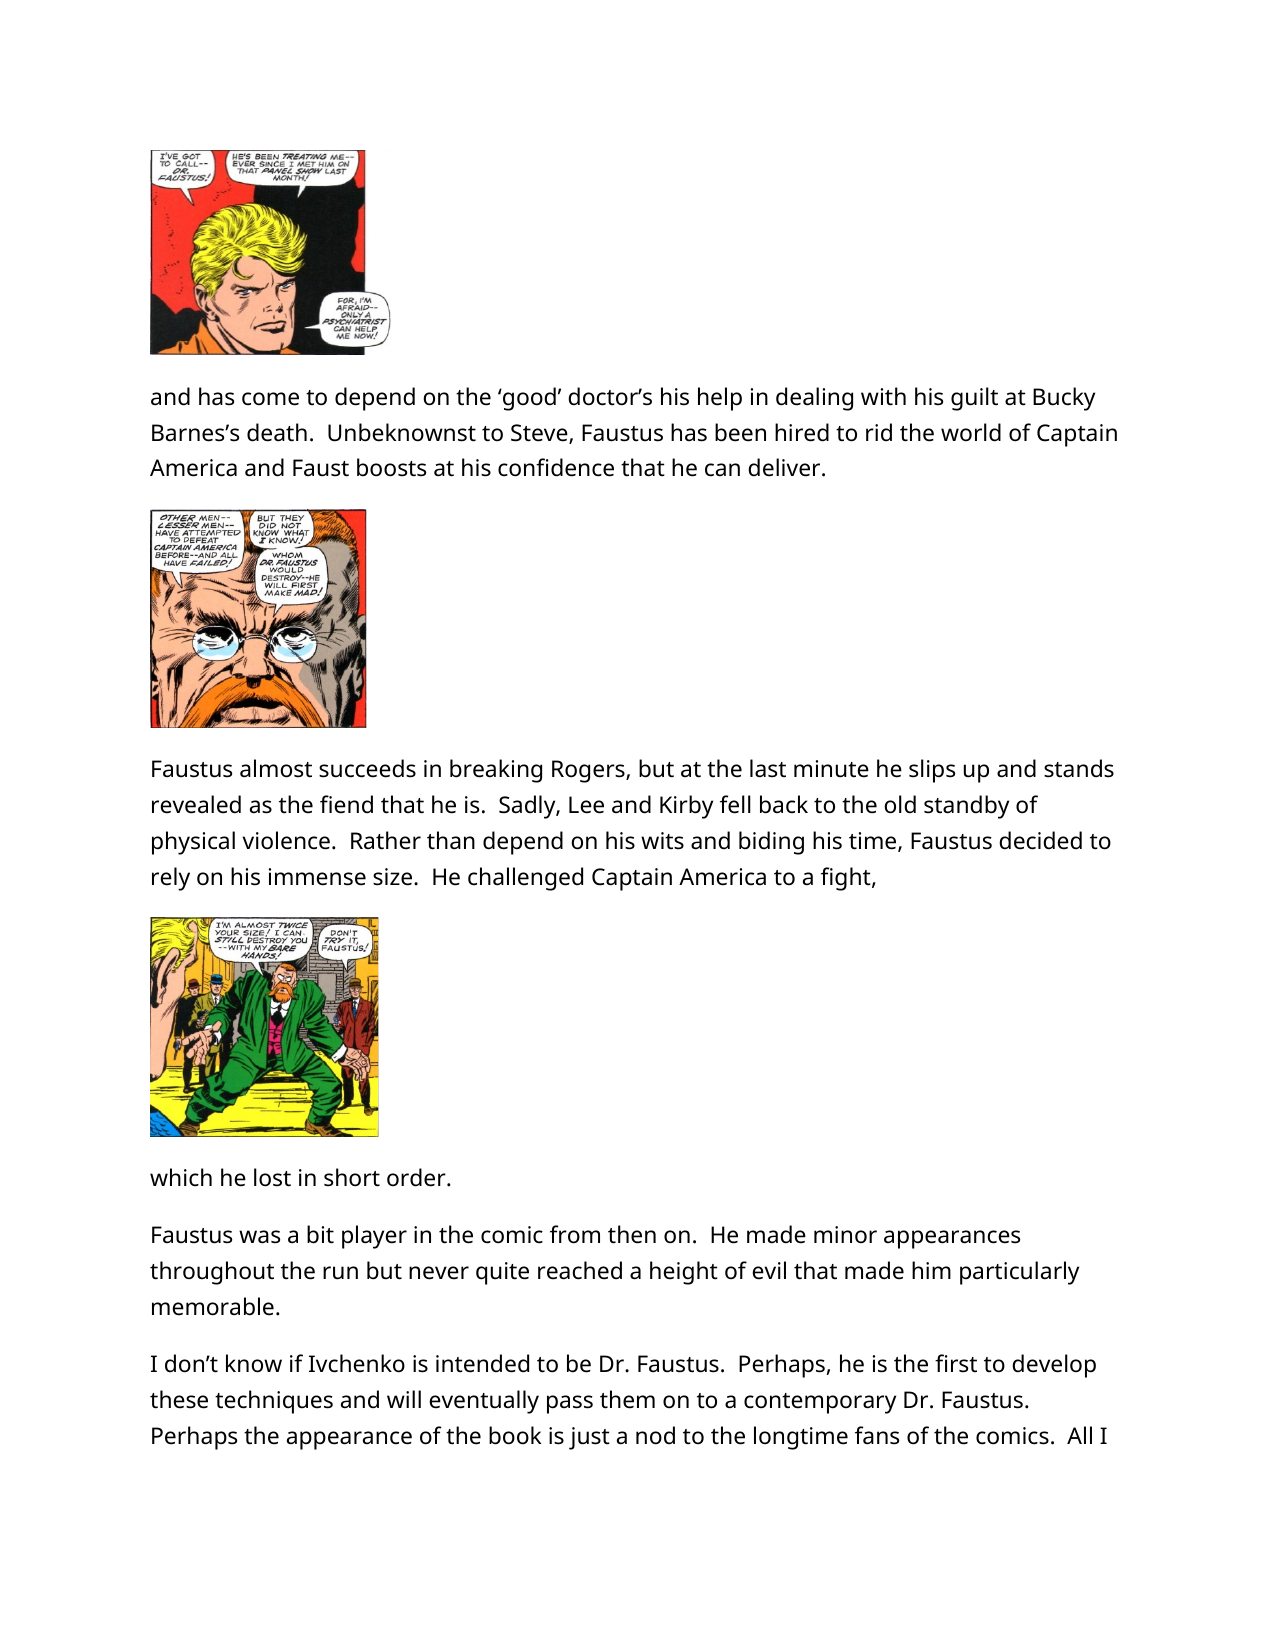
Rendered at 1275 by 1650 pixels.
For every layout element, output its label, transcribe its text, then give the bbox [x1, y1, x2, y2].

picture [150, 509, 367, 728]
picture [150, 917, 379, 1137]
text Faustus was a bit player in the comic from then on. He made minor appearances throughout the run but never quite reached a height of evil that made him particularly memorable. [150, 1219, 1125, 1322]
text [150, 1348, 1125, 1451]
text Faustus almost succeeds in breaking Rogers, but at the last minute he slips up and stands revealed as the fiend that he is. Sadly, Lee and Kirby fell back to the old standby of physical violence. Rather than depend on his wits and biding his time, Faustus decided to rely on his immense size. He challenged Captain America to a fight, [150, 753, 1125, 892]
text and has come to depend on the ‘good’ doctor’s his help in dealing with his guilt at Bucky Barnes’s death. Unbeknownst to Steve, Faustus has been hired to rid the world of Captain America and Faust boosts at his confidence that he can deliver. [150, 381, 1125, 484]
picture [150, 150, 391, 355]
text which he lost in short order. [150, 1162, 1125, 1193]
